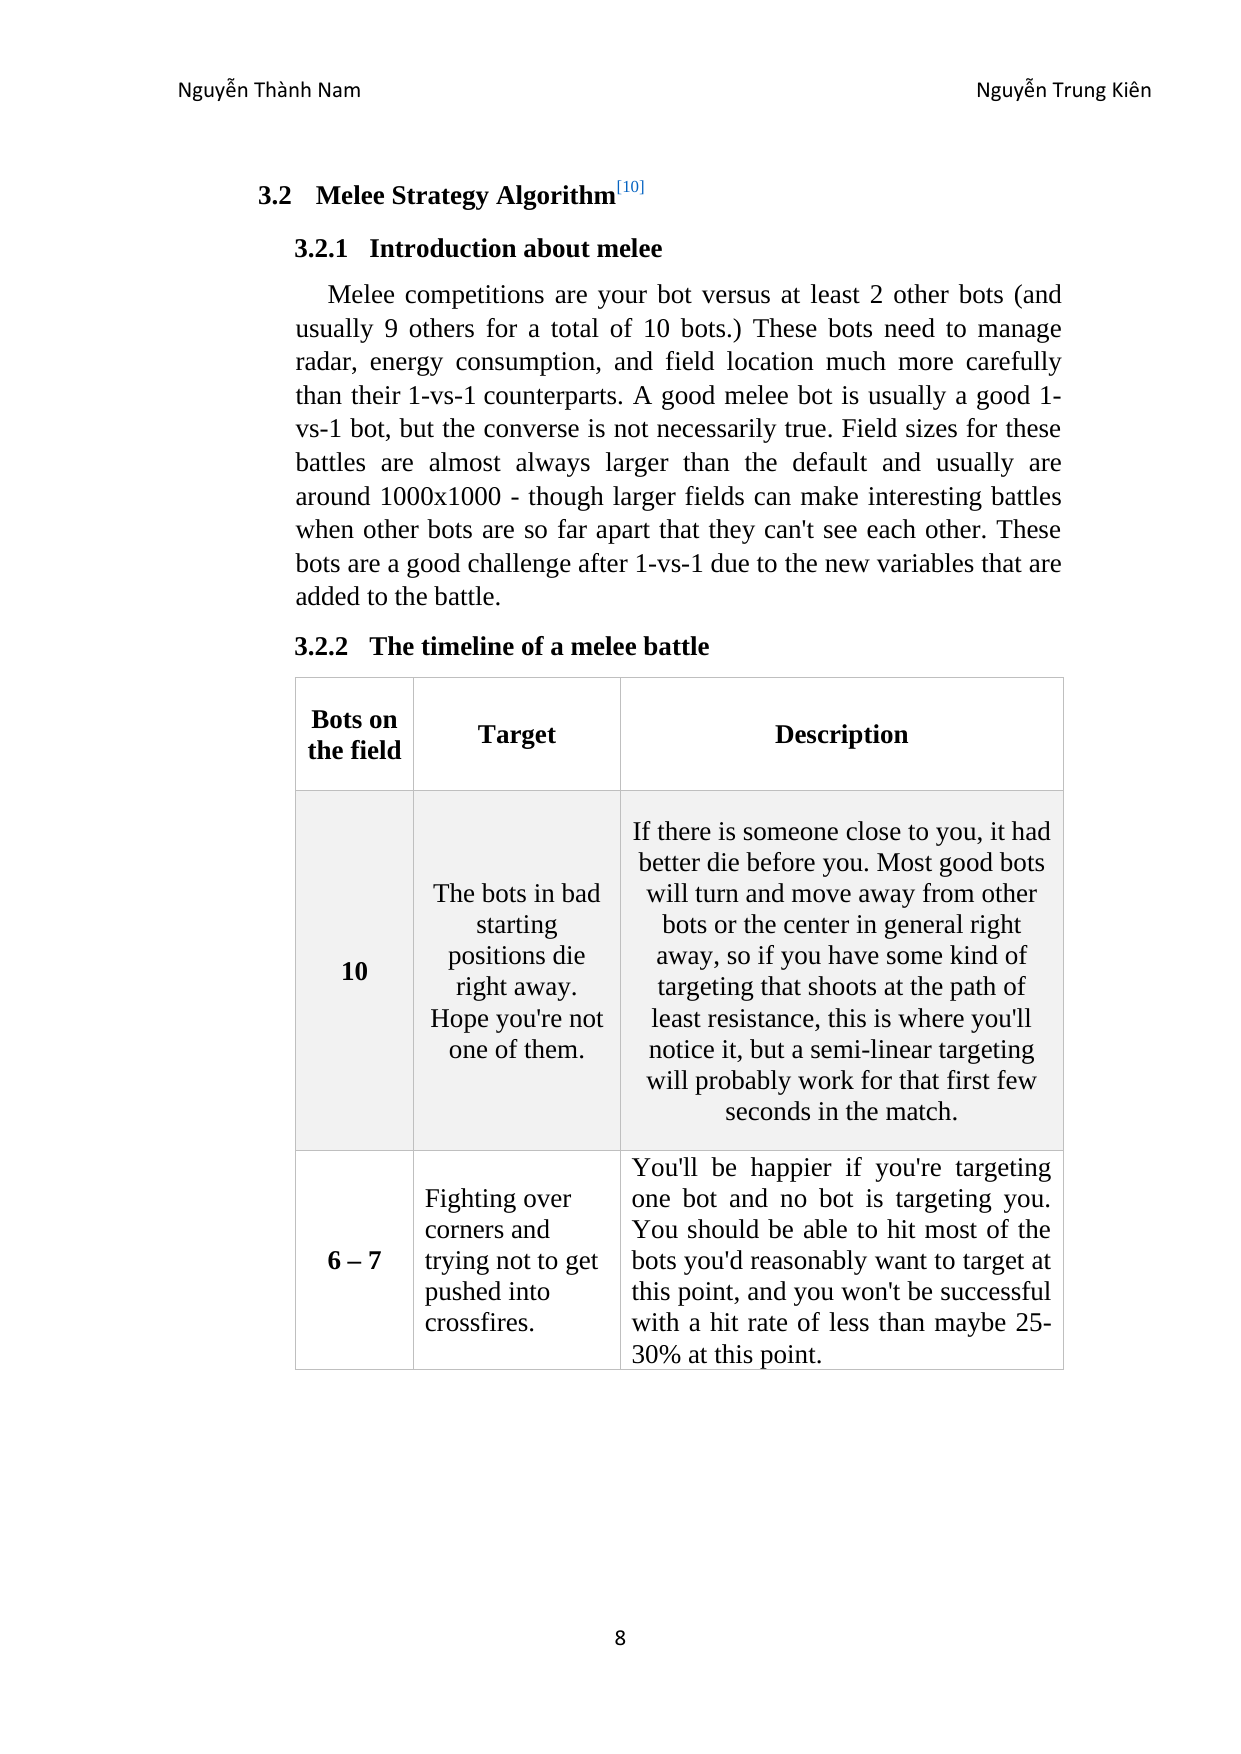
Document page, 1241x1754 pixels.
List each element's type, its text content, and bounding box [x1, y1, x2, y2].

subtitle Introduction about melee [294, 232, 1063, 263]
table_cell If there is someone close to you, it had better die before you. Most good bots will turn and move away from other bots or the center in general right away, so if you have some kind of targeting that shoots at the path of least resistance, this is where you'll notice it, but a semi-linear targeting will probably work for that first few seconds in the match. [621, 791, 1063, 1150]
table_header Target [414, 678, 620, 790]
table_cell 6 – 7 [296, 1151, 413, 1369]
table_cell 10 [296, 791, 413, 1150]
subtitle Melee Strategy Algorithm[10] [258, 177, 1063, 211]
table_cell The bots in bad starting positions die right away. Hope you're not one of them. [414, 791, 620, 1150]
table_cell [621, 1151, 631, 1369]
subtitle The timeline of a melee battle [294, 630, 1063, 662]
table_cell You'll be happier if you're targeting one bot and no bot is targeting you. You should be able to hit most of the bots you'd reasonably want to target at this point, and you won't be successful with a hit rate of less than maybe 25-30% at this point. [822, 1151, 1063, 1369]
table_cell Fighting over corners and trying not to get pushed into crossfires. [414, 1151, 620, 1369]
table_header Description [621, 678, 1063, 790]
table_header Bots on the field [296, 678, 413, 790]
